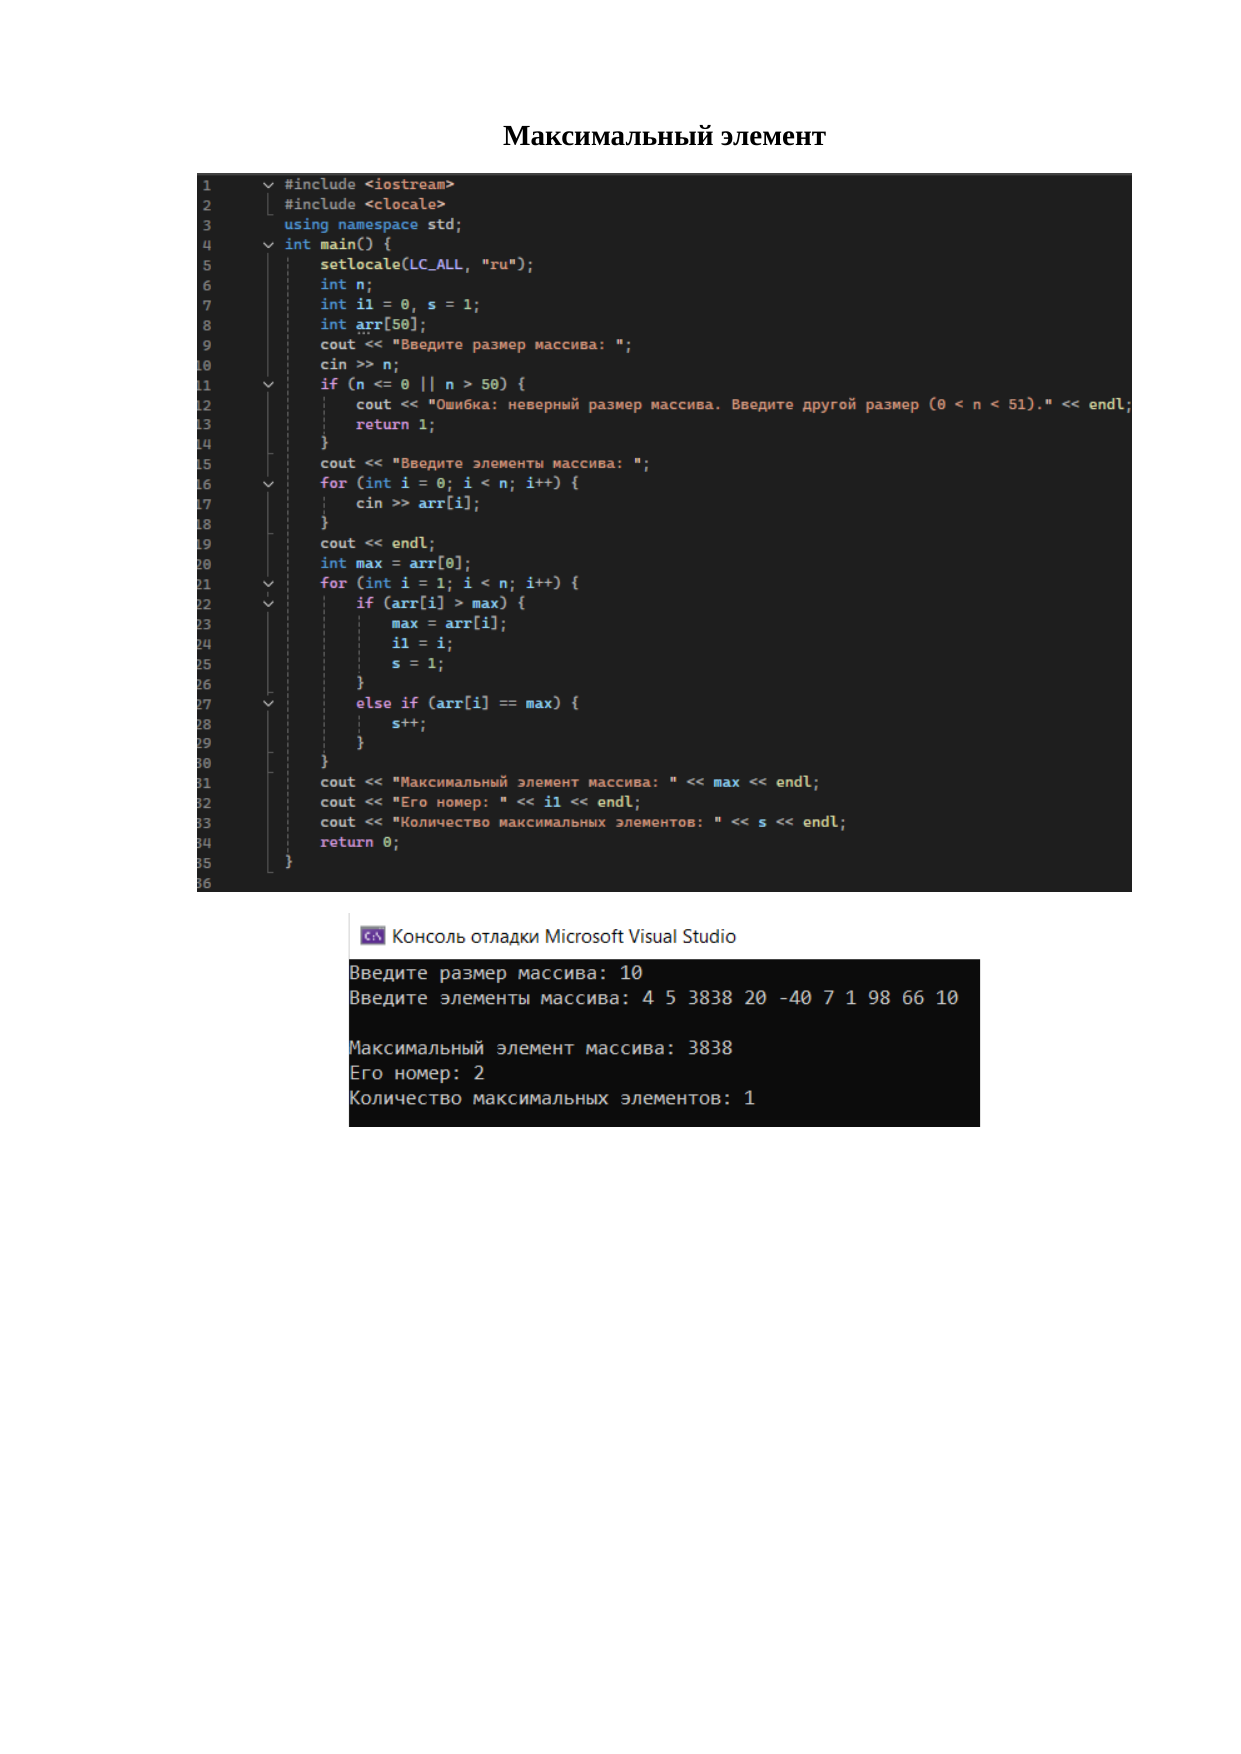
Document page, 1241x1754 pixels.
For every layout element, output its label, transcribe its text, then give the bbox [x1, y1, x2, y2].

picture [348, 913, 980, 1127]
text Максимальный элемент [177, 118, 1152, 152]
picture [197, 173, 1132, 892]
